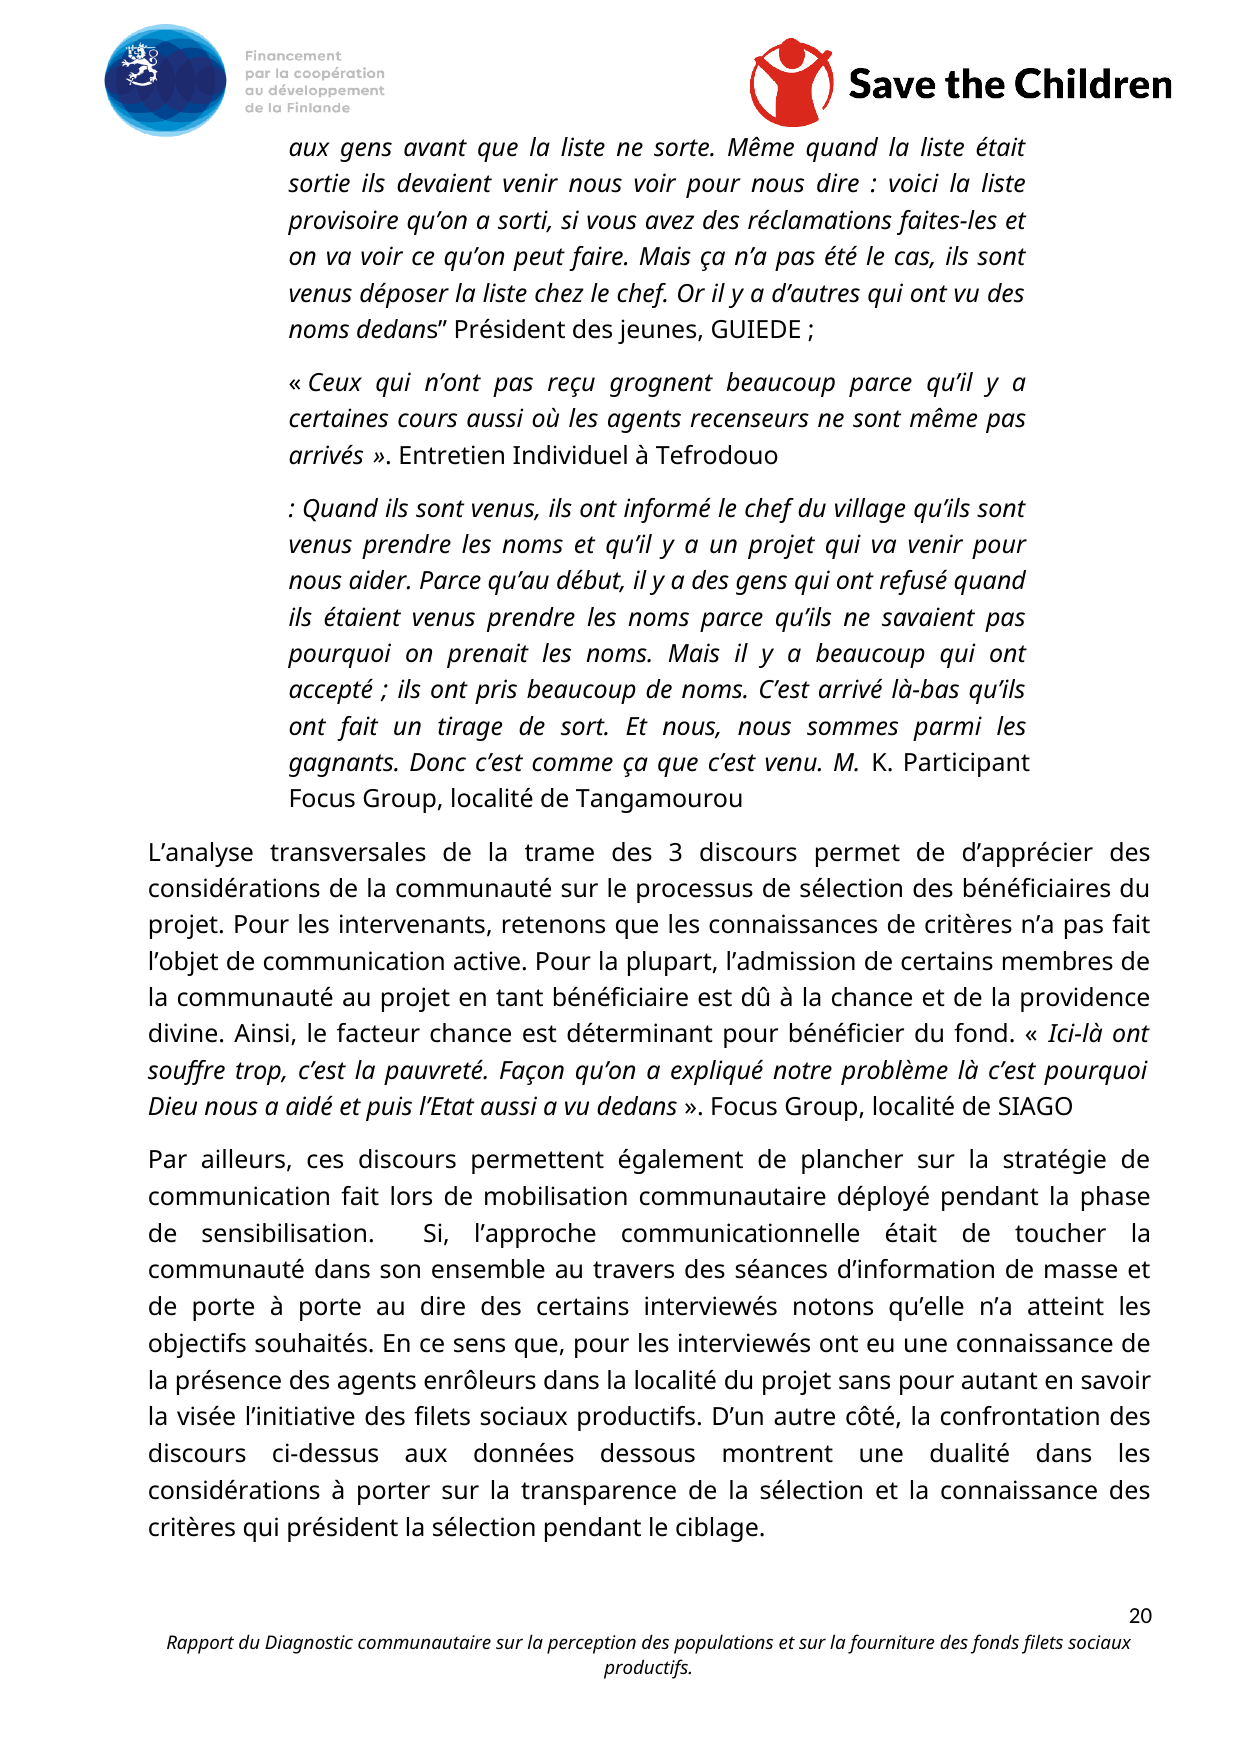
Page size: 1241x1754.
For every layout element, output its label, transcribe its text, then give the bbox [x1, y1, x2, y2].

picture [750, 38, 1172, 127]
picture [104, 23, 385, 137]
text : Quand ils sont venus, ils ont informé le chef du village qu’ils sont venus prendre les noms et qu’il y a un projet qui va venir pour nous aider. Parce qu’au début, il y a des gens qui ont refusé quand ils étaient venus prendre les noms parce qu’ils ne savaient pas pourquoi on prenait les noms. Mais il y a beaucoup qui ont accepté ; ils ont pris beaucoup de noms. C’est arrivé là-bas qu’ils ont fait un tirage de sort. Et nous, nous sommes parmi les gagnants. Donc c’est comme ça que c’est venu. M. K. Participant Focus Group, localité de Tangamourou [288, 490, 1030, 815]
text L’analyse transversales de la trame des 3 discours permet de d’apprécier des considérations de la communauté sur le processus de sélection des bénéficiaires du projet. Pour les intervenants, retenons que les connaissances de critères n’a pas fait l’objet de communication active. Pour la plupart, l’admission de certains membres de la communauté au projet en tant bénéficiaire est dû à la chance et de la providence divine. Ainsi, le facteur chance est déterminant pour bénéficier du fond. « Ici-là ont souffre trop, c’est la pauvreté. Façon qu’on a expliqué notre problème là c’est pourquoi Dieu nous a aidé et puis l’Etat aussi a vu dedans ». Focus Group, localité de SIAGO [148, 834, 1152, 1123]
text « Ceux qui n’ont pas reçu grognent beaucoup parce qu’il y a certaines cours aussi où les agents recenseurs ne sont même pas arrivés ». Entretien Individuel à Tefrodouo [288, 364, 1030, 471]
text Par ailleurs, ces discours permettent également de plancher sur la stratégie de communication fait lors de mobilisation communautaire déployé pendant la phase de sensibilisation. Si, l’approche communicationnelle était de toucher la communauté dans son ensemble au travers des séances d’information de masse et de porte à porte au dire des certains interviewés notons qu’elle n’a atteint les objectifs souhaités. En ce sens que, pour les interviewés ont eu une connaissance de la présence des agents enrôleurs dans la localité du projet sans pour autant en savoir la visée l’initiative des filets sociaux productifs. D’un autre côté, la confrontation des discours ci-dessus aux données dessous montrent une dualité dans les considérations à porter sur la transparence de la sélection et la connaissance des critères qui président la sélection pendant le ciblage. [148, 1142, 1152, 1543]
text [288, 130, 1030, 346]
